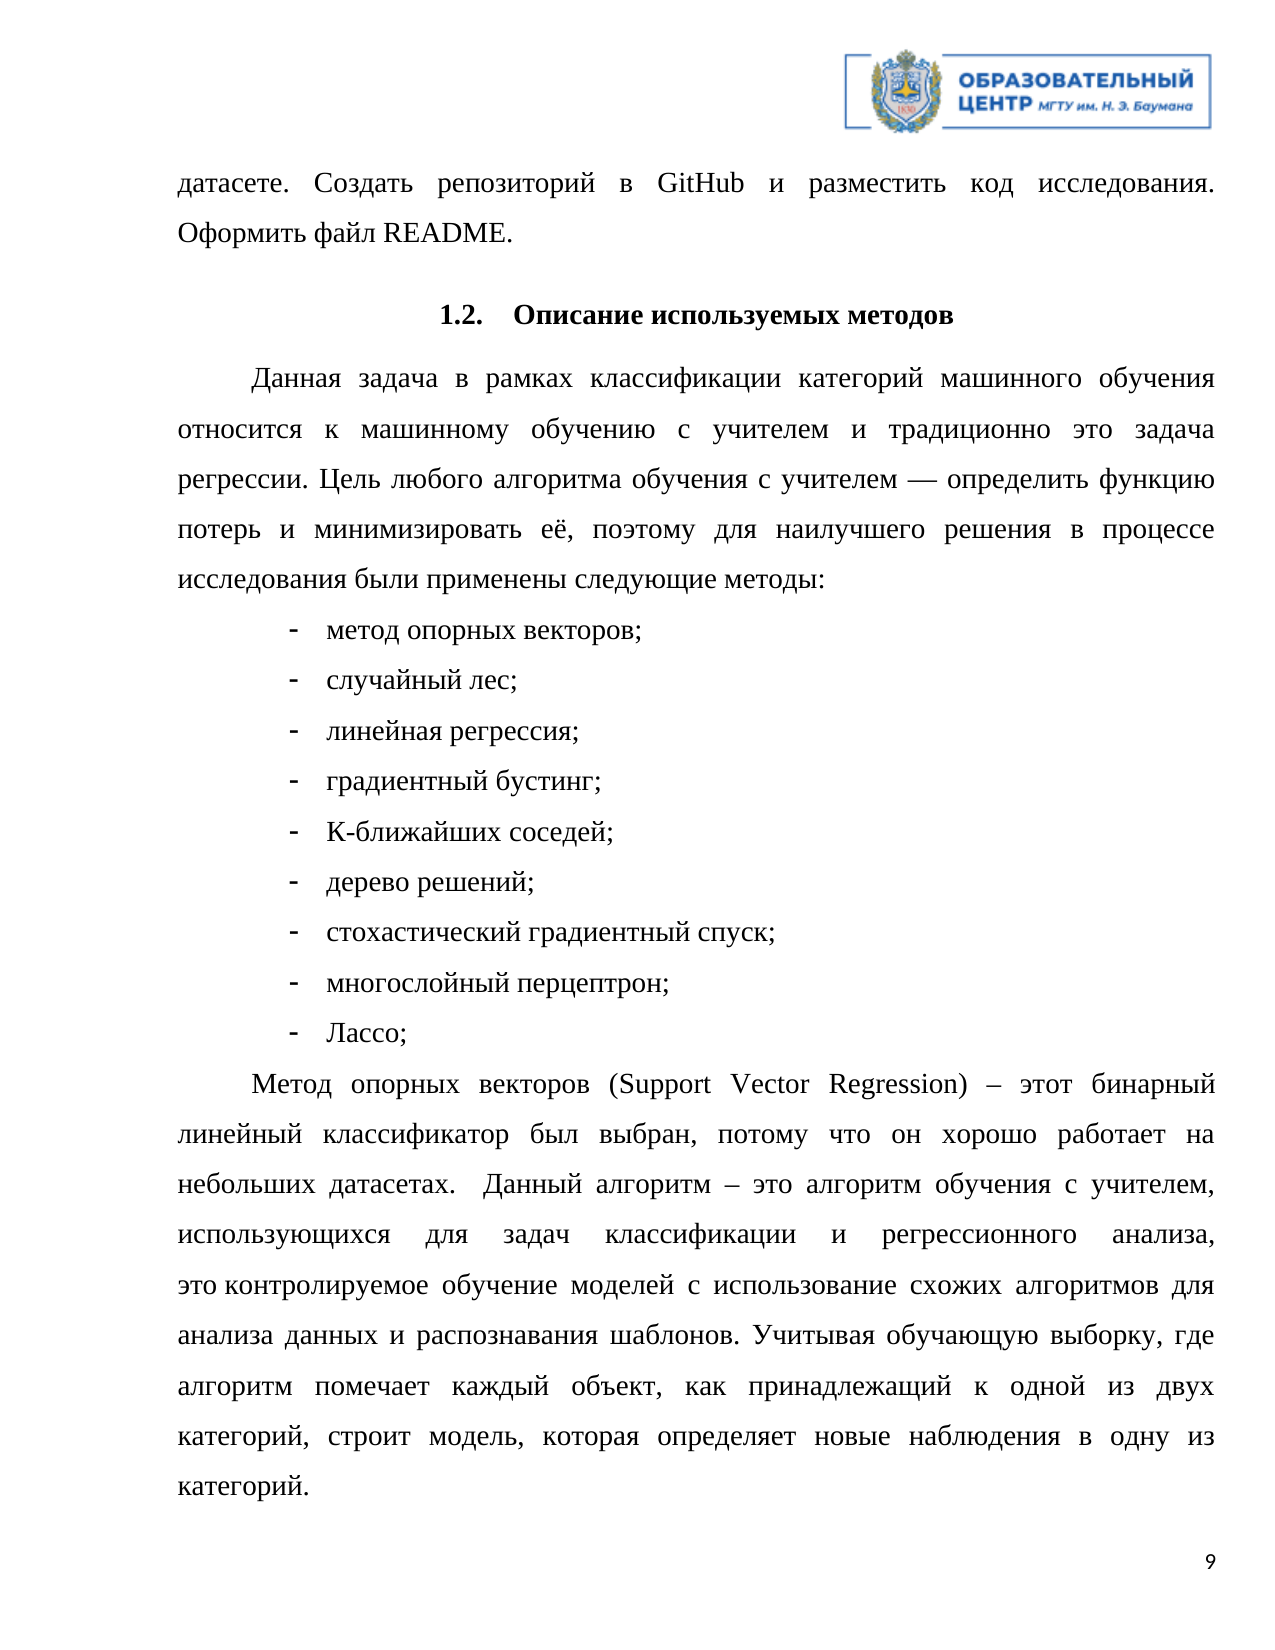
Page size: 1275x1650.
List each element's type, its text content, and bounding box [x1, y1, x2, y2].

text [177, 118, 1216, 249]
list Лассо; [288, 1015, 1216, 1049]
text Метод опорных векторов (Support Vector Regression) – этот бинарный линейный классификатор был выбран, потому что он хорошо работает на небольших датасетах. Данный алгоритм – это алгоритм обучения с учителем, использующихся для задач классификации и регрессионного анализа, это контролируемое обучение моделей с использование схожих алгоритмов для анализа данных и распознавания шаблонов. Учитывая обучающую выборку, где алгоритм помечает каждый объект, как принадлежащий к одной из двух категорий, строит модель, которая определяет новые наблюдения в одну из категорий. [177, 1066, 1216, 1502]
list метод опорных векторов; [288, 612, 1216, 646]
list Описание используемых методов [177, 297, 1216, 330]
text Данная задача в рамках классификации категорий машинного обучения относится к машинному обучению с учителем и традиционно это задача регрессии. Цель любого алгоритма обучения с учителем — определить функцию потерь и минимизировать её, поэтому для наилучшего решения в процессе исследования были применены следующие методы: [177, 360, 1216, 595]
picture [814, 26, 1262, 149]
list дерево решений; [288, 864, 1216, 898]
list К-ближайших соседей; [289, 814, 1216, 847]
list случайный лес; [288, 662, 1216, 696]
list градиентный бустинг; [289, 763, 1216, 797]
list многослойный перцептрон; [289, 965, 1216, 998]
list стохастический градиентный спуск; [289, 914, 1216, 948]
list линейная регрессия; [289, 713, 1216, 746]
